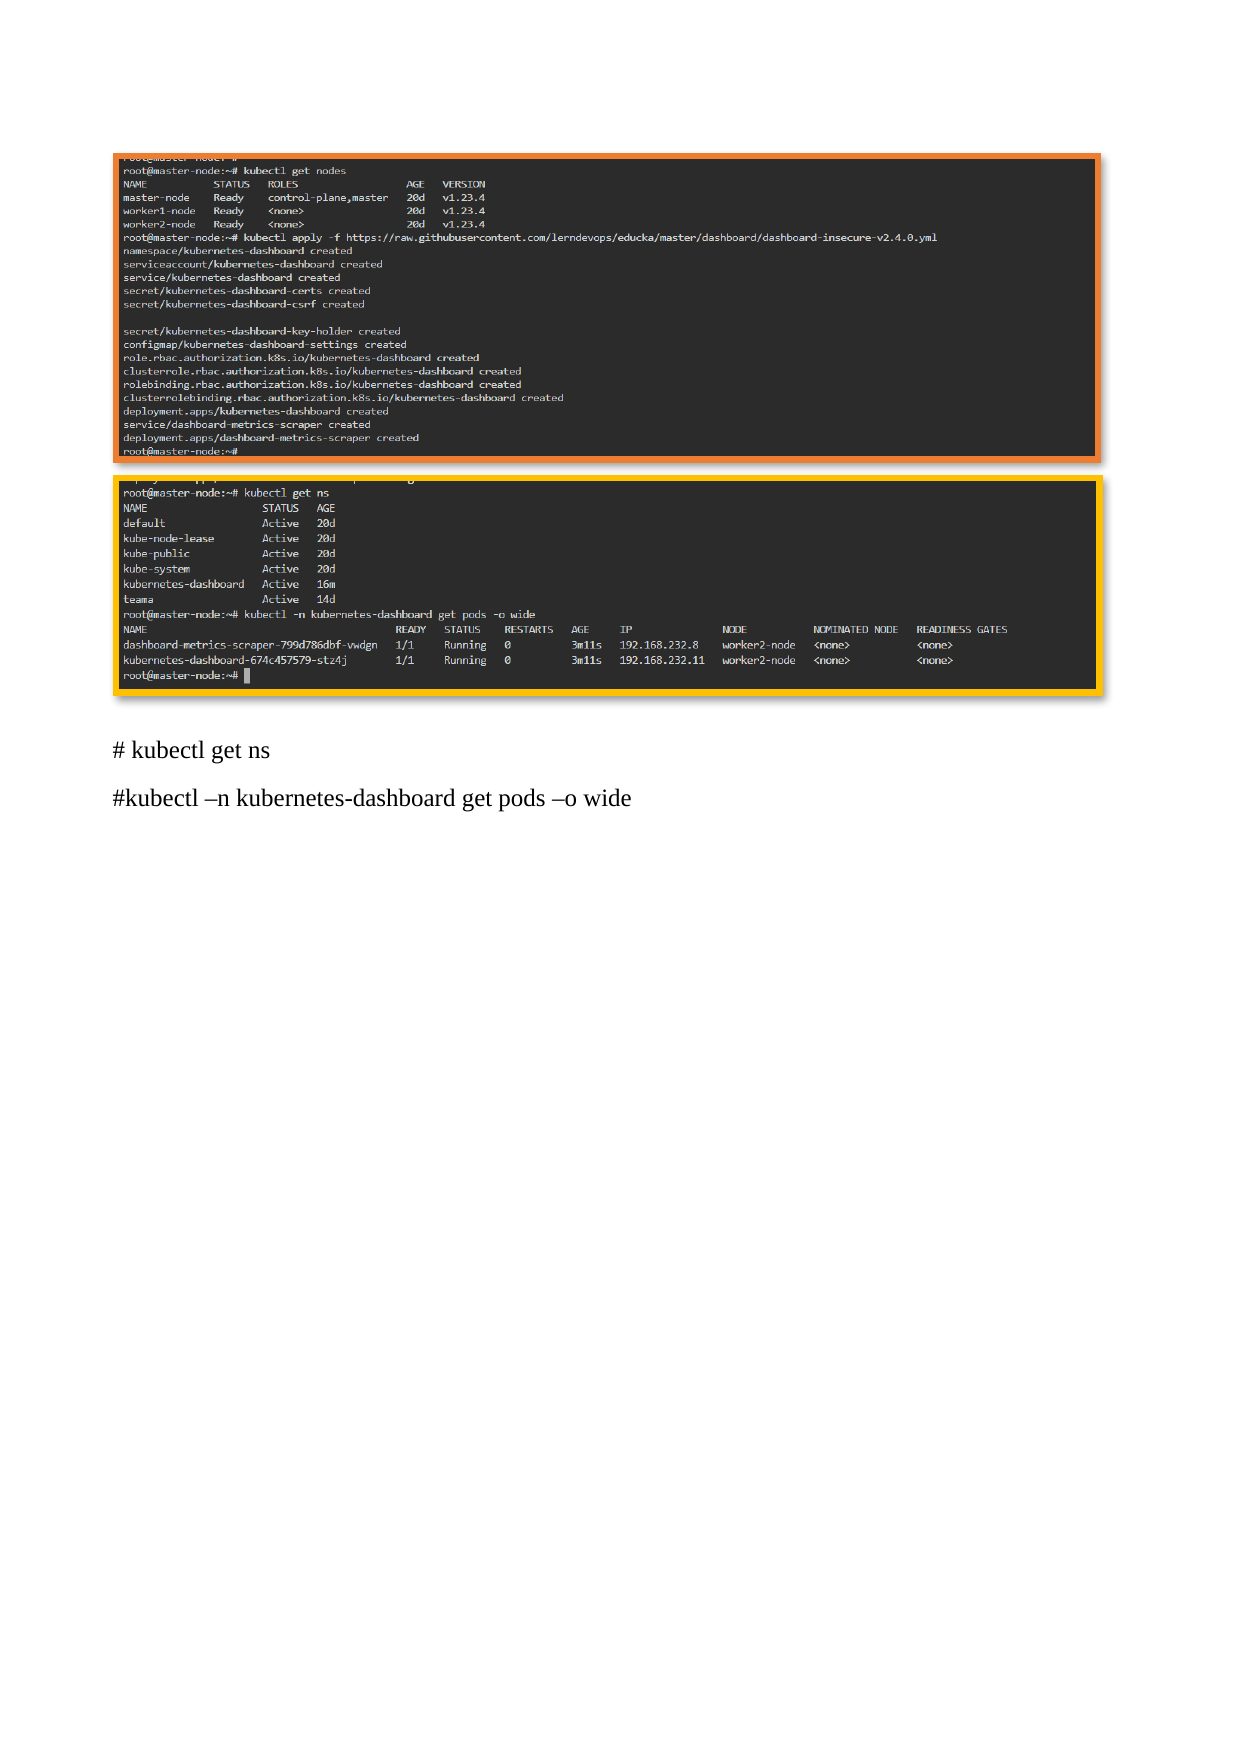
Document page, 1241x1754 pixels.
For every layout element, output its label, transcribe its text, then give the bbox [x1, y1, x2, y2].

text #kubectl –n kubernetes-dashboard get pods –o wide [112, 783, 1090, 811]
picture [119, 159, 1095, 456]
text # kubectl get ns [112, 735, 1090, 764]
picture [119, 481, 1096, 689]
